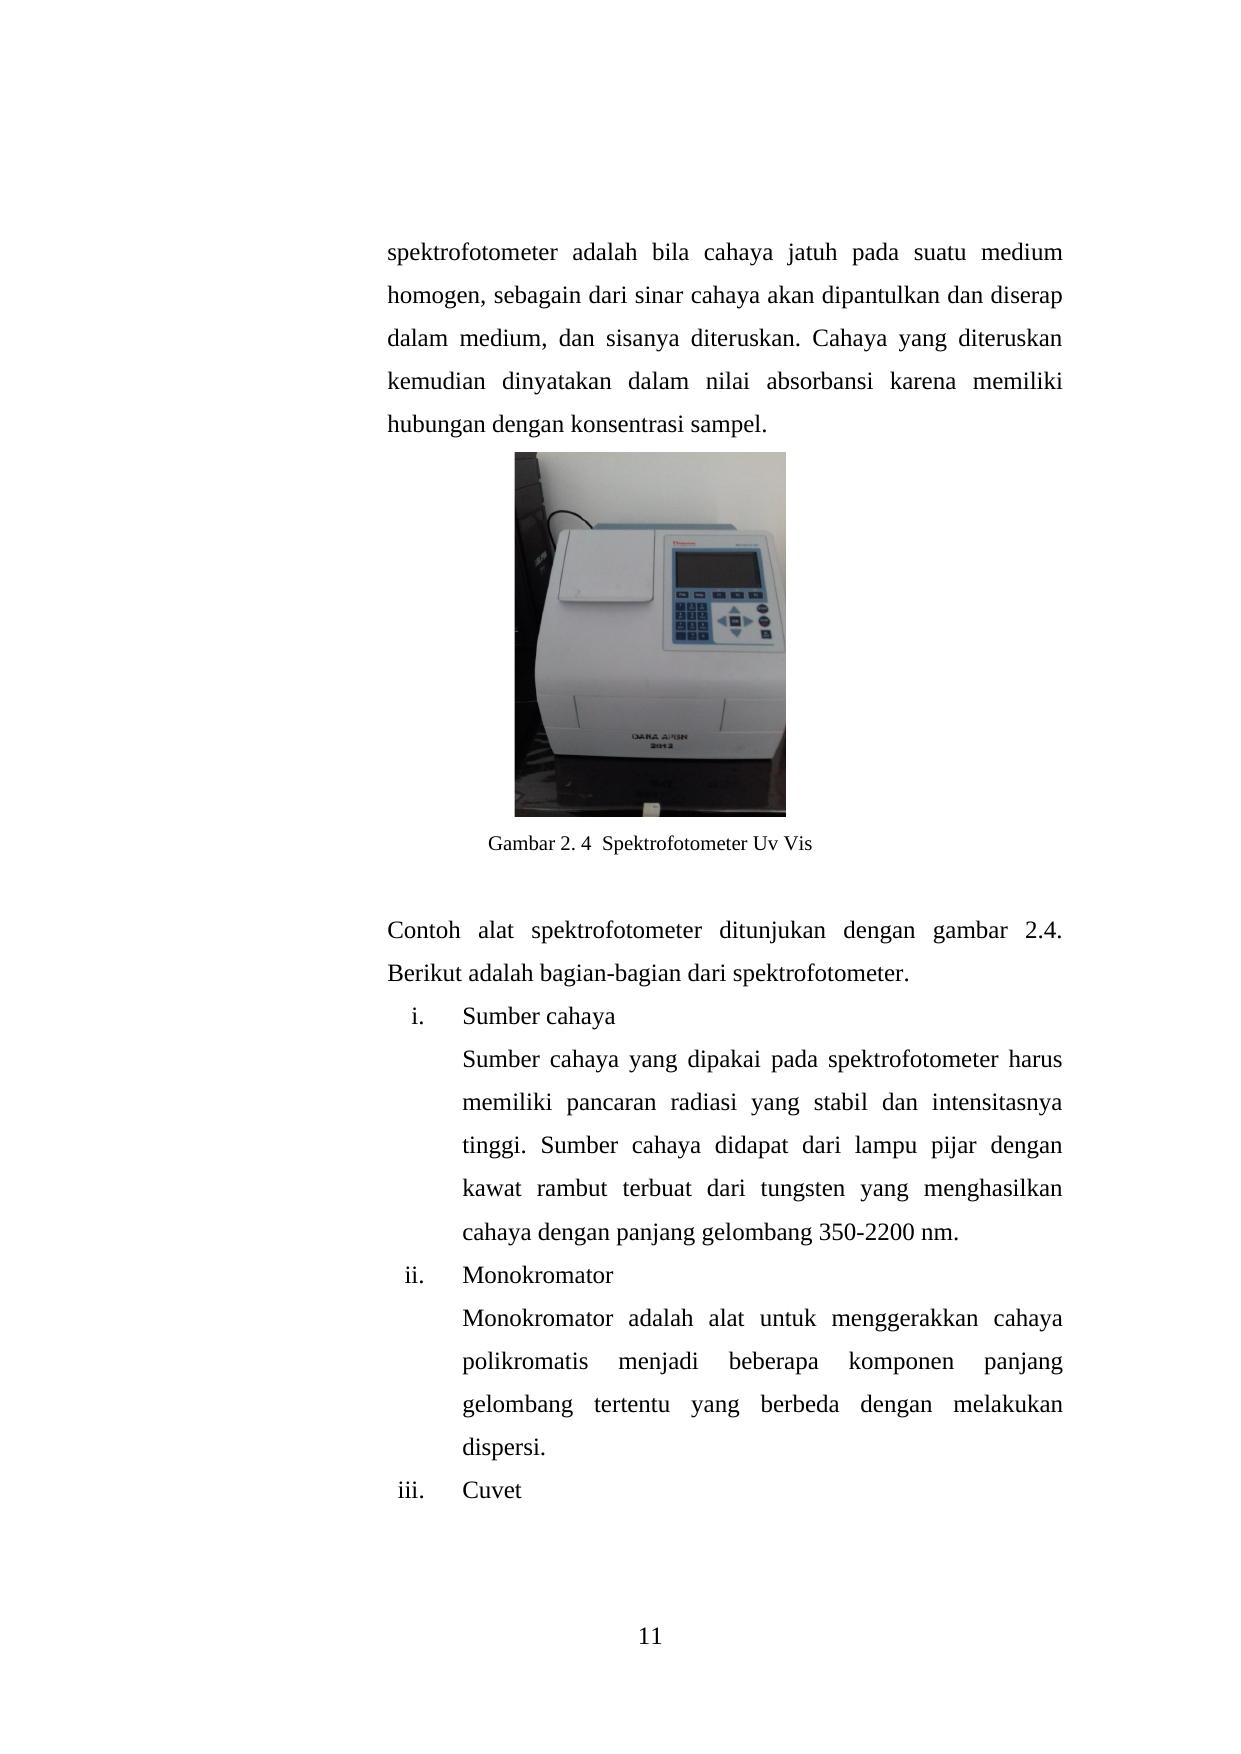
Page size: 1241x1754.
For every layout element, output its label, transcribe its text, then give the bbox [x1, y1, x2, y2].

list Monokromator adalah alat untuk menggerakkan cahaya polikromatis menjadi beberapa komponen panjang gelombang tertentu yang berbeda dengan melakukan dispersi. [462, 1303, 1063, 1461]
list Contoh alat spektrofotometer ditunjukan dengan gambar 2.4. Berikut adalah bagian-bagian dari spektrofotometer. [387, 915, 1063, 987]
text Gambar 2. 4 Spektrofotometer Uv Vis [237, 831, 1063, 855]
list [387, 237, 1063, 438]
list Monokromator [424, 1260, 1063, 1288]
list Sumber cahaya [424, 1001, 1063, 1030]
picture [514, 452, 786, 817]
list Sumber cahaya yang dipakai pada spektrofotometer harus memiliki pancaran radiasi yang stabil dan intensitasnya tinggi. Sumber cahaya didapat dari lampu pijar dengan kawat rambut terbuat dari tungsten yang menghasilkan cahaya dengan panjang gelombang 350-2200 nm. [462, 1044, 1063, 1245]
list Cuvet [424, 1475, 1063, 1504]
